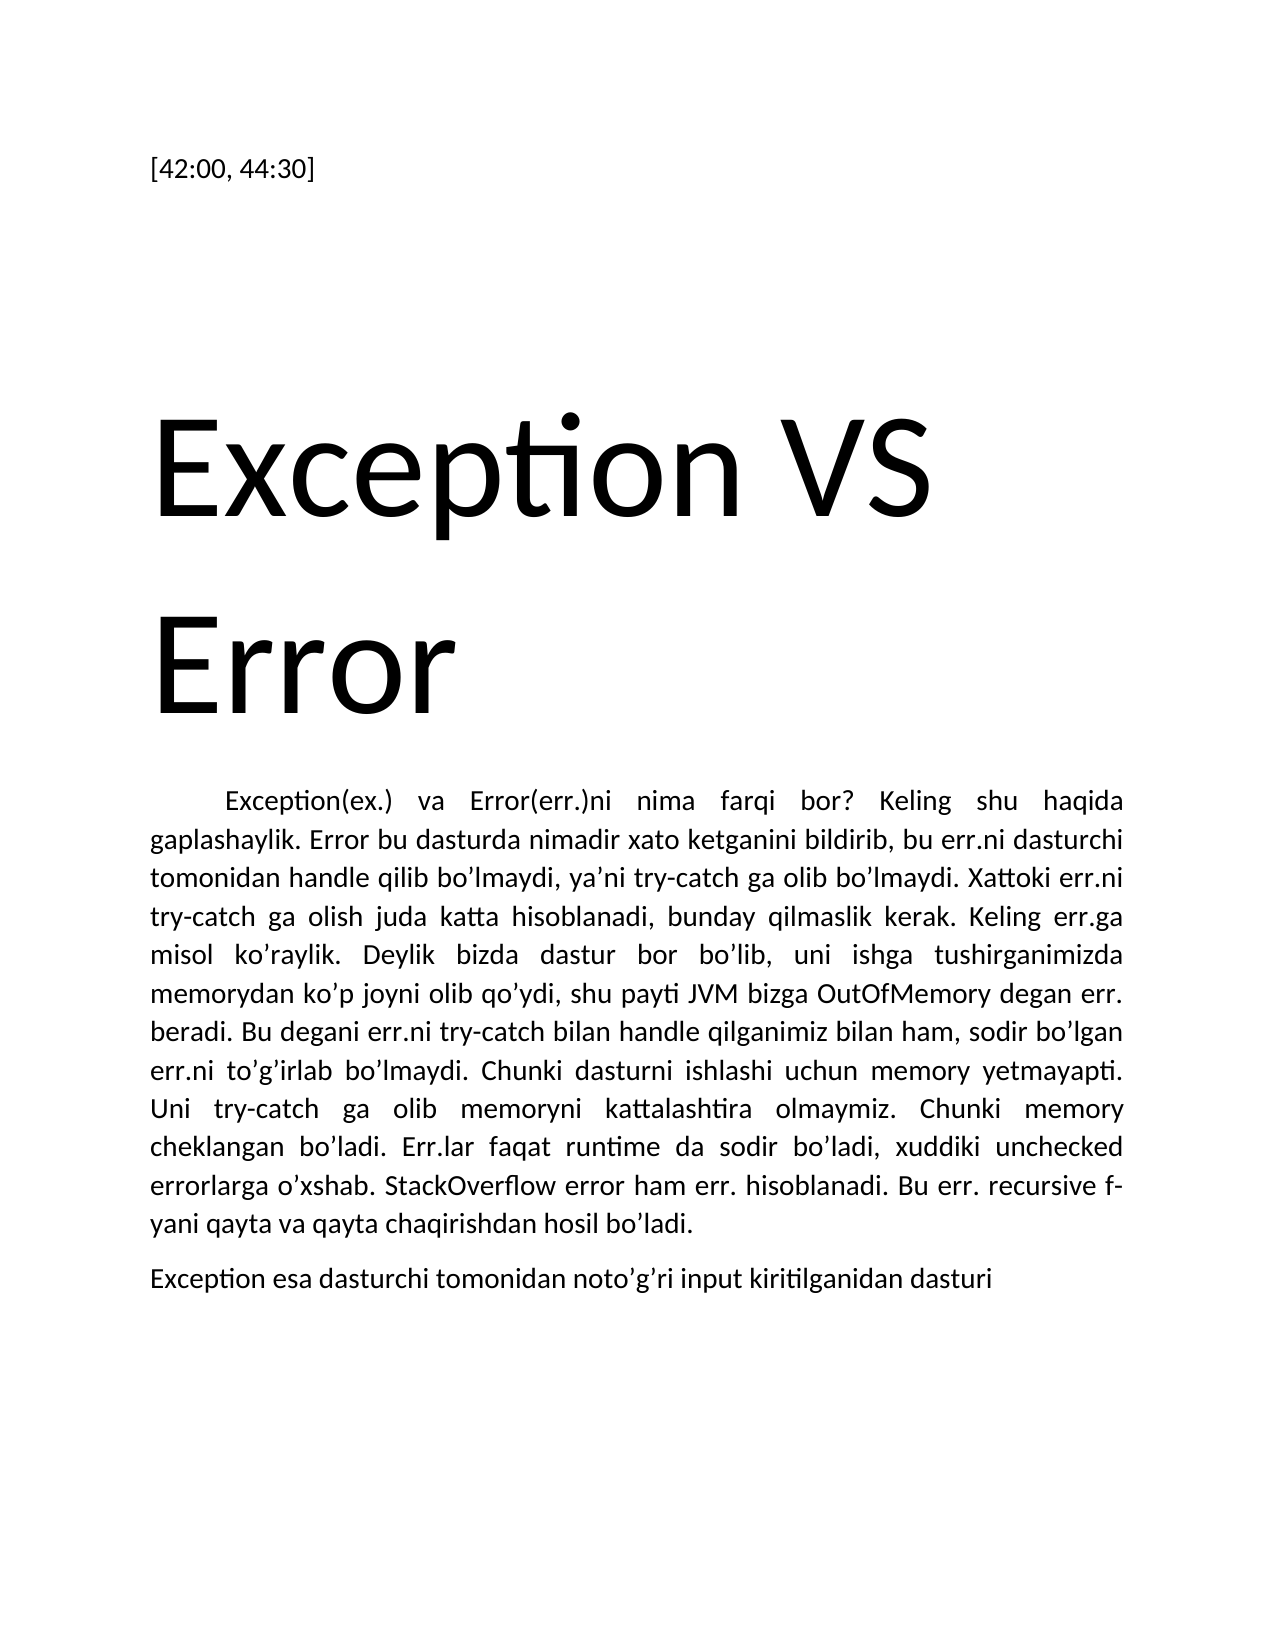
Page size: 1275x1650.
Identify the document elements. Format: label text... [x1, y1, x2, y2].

text Exception esa dasturchi tomonidan noto’g’ri input kiritilganidan dasturi [150, 1260, 1125, 1296]
text Exception(ex.) va Error(err.)ni nima farqi bor? Keling shu haqida gaplashaylik. Error bu dasturda nimadir xato ketganini bildirib, bu err.ni dasturchi tomonidan handle qilib bo’lmaydi, ya’ni try-catch ga olib bo’lmaydi. Xattoki err.ni try-catch ga olish juda katta hisoblanadi, bunday qilmaslik kerak. Keling err.ga misol ko’raylik. Deylik bizda dastur bor bo’lib, uni ishga tushirganimizda memorydan ko’p joyni olib qo’ydi, shu payti JVM bizga OutOfMemory degan err. beradi. Bu degani err.ni try-catch bilan handle qilganimiz bilan ham, sodir bo’lgan err.ni to’g’irlab bo’lmaydi. Chunki dasturni ishlashi uchun memory yetmayapti. Uni try-catch ga olib memoryni kattalashtira olmaymiz. Chunki memory cheklangan bo’ladi. Err.lar faqat runtime da sodir bo’ladi, xuddiki unchecked errorlarga o’xshab. StackOverflow error ham err. hisoblanadi. Bu err. recursive f-yani qayta va qayta chaqirishdan hosil bo’ladi. [150, 782, 1125, 1241]
text [42:00, 44:30] [150, 150, 1125, 186]
text Exception VS Error [150, 370, 1125, 751]
